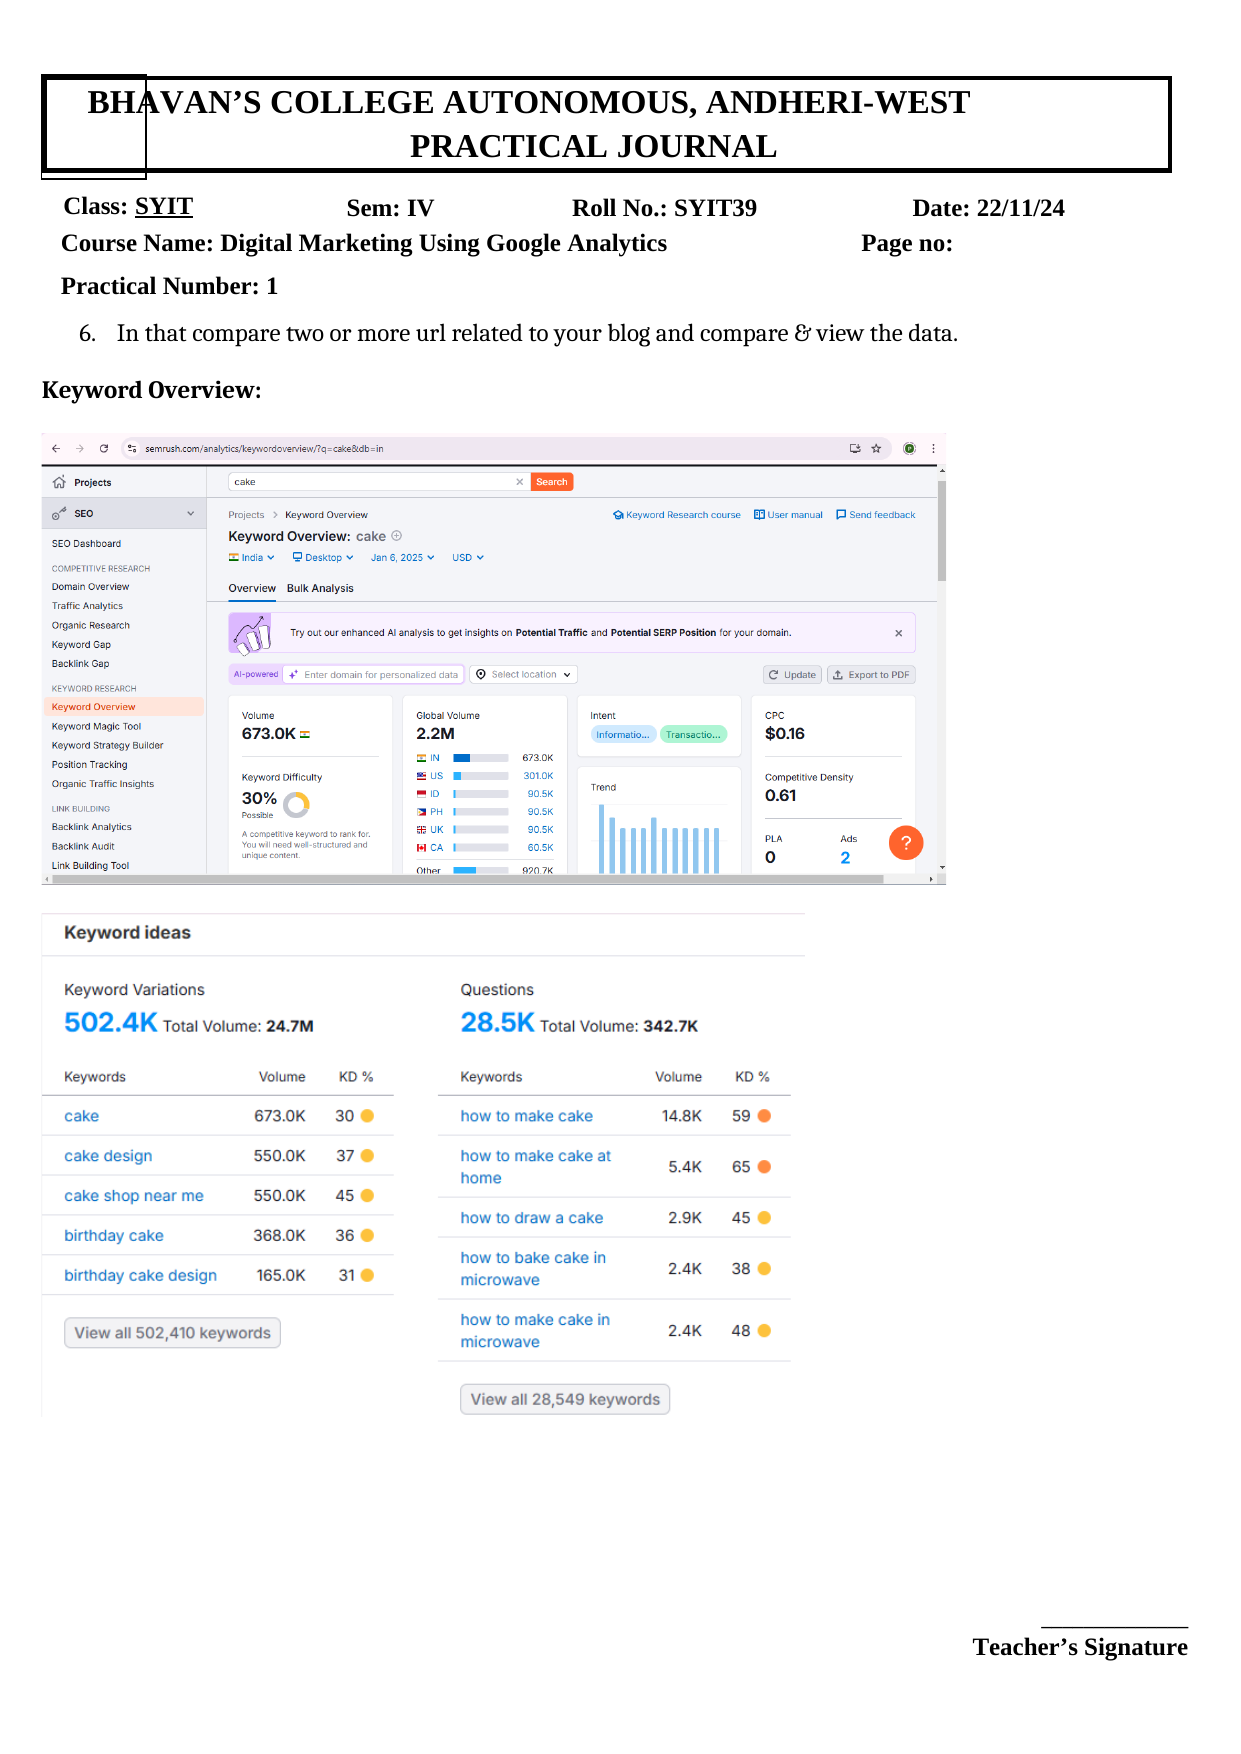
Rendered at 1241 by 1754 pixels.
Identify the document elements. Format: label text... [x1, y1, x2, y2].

picture [41, 433, 947, 885]
text Keyword Overview: [42, 376, 1188, 405]
list In that compare two or more url related to your blog and compare & view the data. [79, 319, 1188, 348]
picture [41, 913, 805, 1417]
